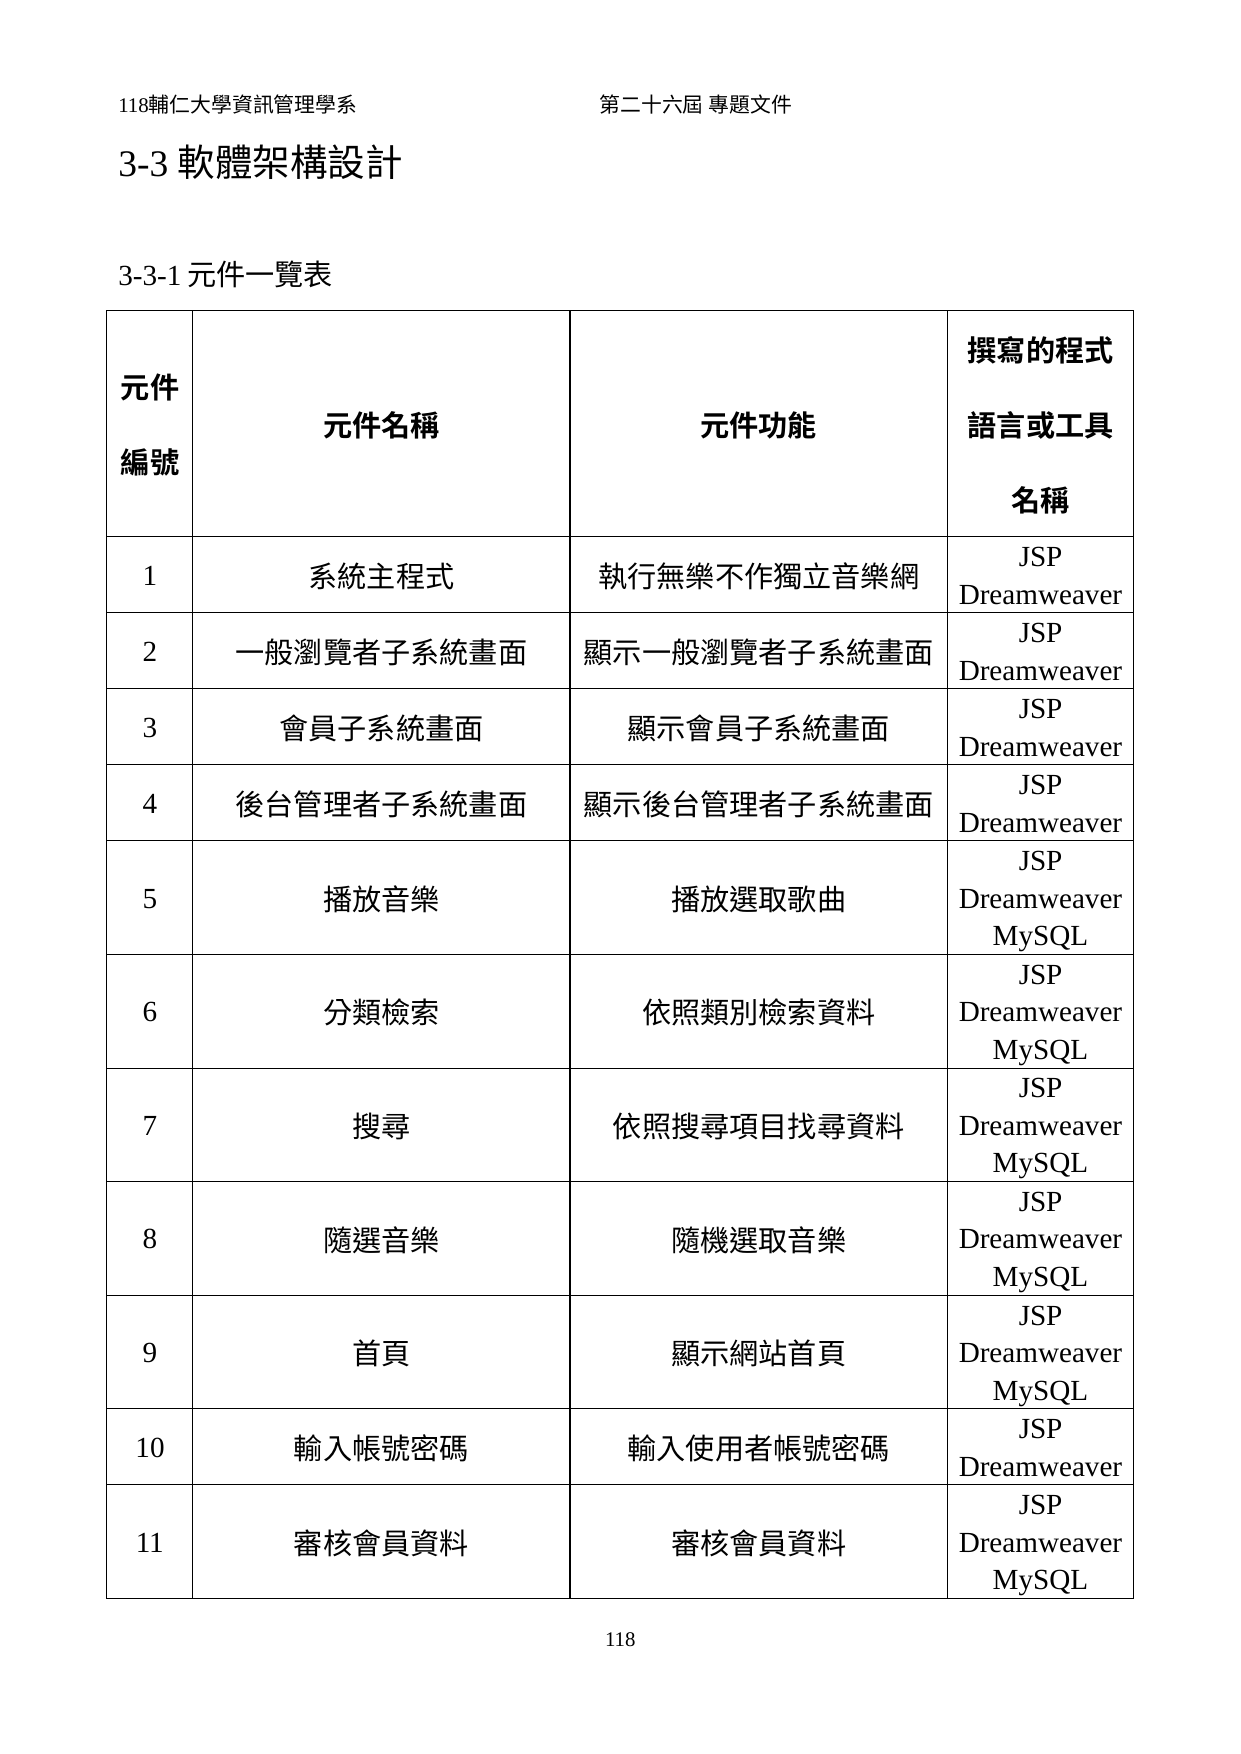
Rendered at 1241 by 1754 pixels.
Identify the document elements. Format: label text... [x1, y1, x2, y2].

table_cell 隨機選取音樂 [571, 1182, 947, 1294]
table_cell 執行無樂不作獨立音樂網 [571, 537, 947, 612]
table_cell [948, 1485, 1133, 1598]
table_cell 首頁 [193, 1296, 569, 1408]
table_cell 依照類別檢索資料 [571, 955, 947, 1067]
table_cell JSP Dreamweaver [948, 689, 1133, 764]
text 3-3 軟體架構設計 [118, 123, 1122, 198]
table_header 元件名稱 [193, 311, 569, 536]
table_cell 8 [107, 1182, 192, 1294]
table_cell 系統主程式 [193, 537, 569, 612]
table_cell JSP Dreamweaver MySQL [948, 841, 1133, 954]
table_cell 審核會員資料 [193, 1485, 569, 1598]
table_cell 顯示一般瀏覽者子系統畫面 [571, 613, 947, 688]
table_cell 會員子系統畫面 [193, 689, 569, 764]
table_cell 1 [107, 537, 192, 612]
table_cell 依照搜尋項目找尋資料 [571, 1069, 947, 1181]
table_cell 顯示網站首頁 [571, 1296, 947, 1408]
table_cell 分類檢索 [193, 955, 569, 1067]
table_cell 隨選音樂 [193, 1182, 569, 1294]
table_cell 播放選取歌曲 [571, 841, 947, 954]
table_cell 輸入帳號密碼 [193, 1409, 569, 1484]
table_cell JSP Dreamweaver [948, 765, 1133, 840]
table_cell 2 [107, 613, 192, 688]
table_cell JSP Dreamweaver MySQL [948, 1182, 1133, 1294]
table_cell JSP Dreamweaver MySQL [948, 1296, 1133, 1408]
table_cell 播放音樂 [193, 841, 569, 954]
table_cell JSP Dreamweaver [948, 1409, 1133, 1484]
table_cell JSP Dreamweaver [948, 613, 1133, 688]
table_header 撰寫的程式語言或工具名稱 [948, 311, 1133, 536]
table_cell JSP Dreamweaver MySQL [948, 955, 1133, 1067]
table_cell 輸入使用者帳號密碼 [571, 1409, 947, 1484]
table_cell 一般瀏覽者子系統畫面 [193, 613, 569, 688]
table_cell JSP Dreamweaver MySQL [948, 1069, 1133, 1181]
table_header 元件編號 [107, 311, 192, 536]
table_cell JSP Dreamweaver [948, 537, 1133, 612]
table_cell 顯示會員子系統畫面 [571, 689, 947, 764]
table_cell 後台管理者子系統畫面 [193, 765, 569, 840]
table_cell 顯示後台管理者子系統畫面 [571, 765, 947, 840]
table_cell 搜尋 [193, 1069, 569, 1181]
text 元件一覽表 [118, 235, 1122, 310]
table_cell 9 [107, 1296, 192, 1408]
table_cell 11 [107, 1485, 192, 1598]
table_cell 7 [107, 1069, 192, 1181]
table_cell 3 [107, 689, 192, 764]
table_cell 6 [107, 955, 192, 1067]
table_cell 10 [107, 1409, 192, 1484]
table_cell 4 [107, 765, 192, 840]
table_cell 5 [107, 841, 192, 954]
table_header 元件功能 [571, 311, 947, 536]
table_cell 審核會員資料 [571, 1485, 947, 1598]
